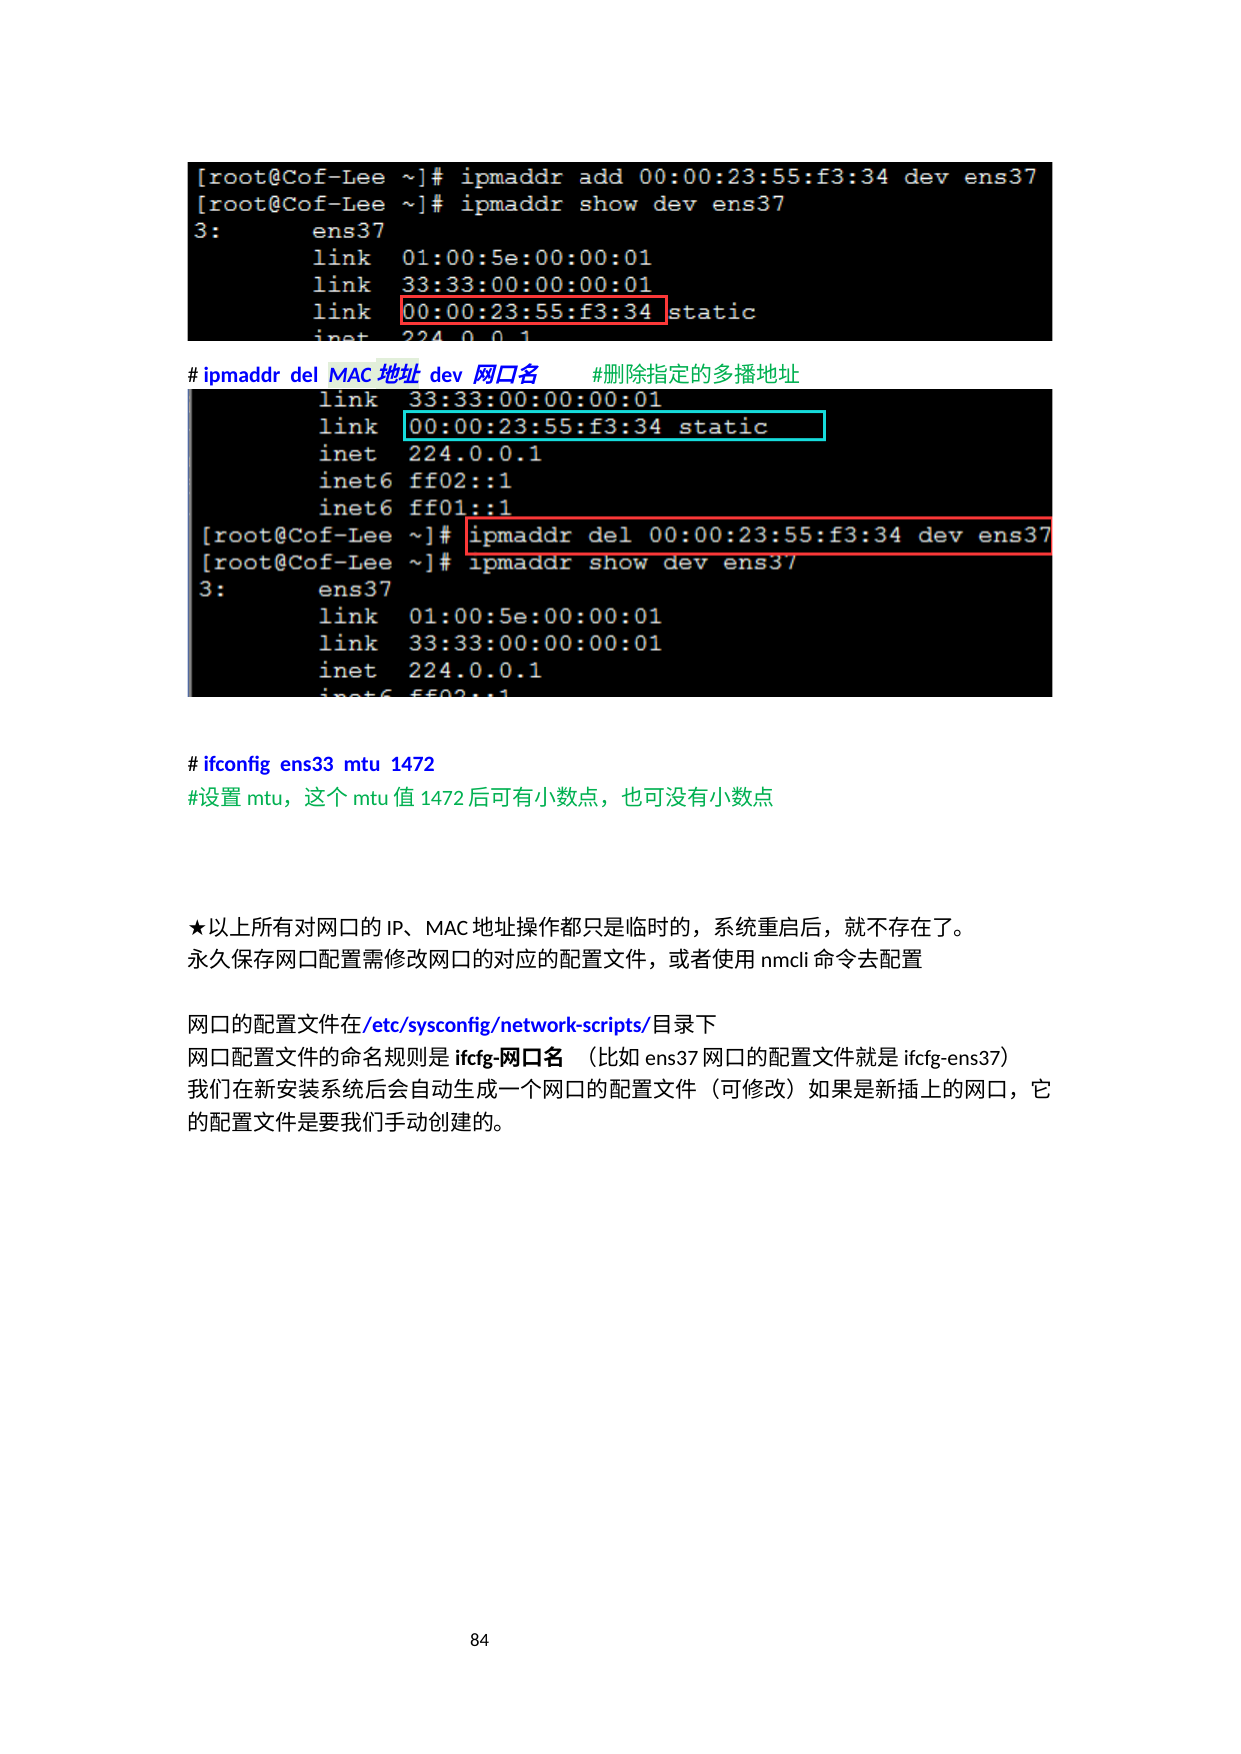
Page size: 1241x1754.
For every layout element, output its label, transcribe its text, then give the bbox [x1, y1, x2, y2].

text ★以上所有对网口的IP、MAC地址操作都只是临时的，系统重启后，就不存在了。 [187, 909, 1053, 942]
text # ipmaddr del MAC地址 dev 网口名 #删除指定的多播地址 [187, 357, 1053, 389]
text # ifconfig ens33 mtu 1472 [187, 747, 1053, 779]
picture [187, 389, 1053, 697]
text 网口的配置文件在/etc/sysconfig/network-scripts/目录下 [187, 1007, 1053, 1039]
text 我们在新安装系统后会自动生成一个网口的配置文件（可修改）如果是新插上的网口，它的配置文件是要我们手动创建的。 [187, 1072, 1053, 1137]
text 永久保存网口配置需修改网口的对应的配置文件，或者使用nmcli命令去配置 [187, 942, 1053, 974]
text 网口配置文件的命名规则是 ifcfg-网口名 （比如ens37网口的配置文件就是ifcfg-ens37） [187, 1039, 1053, 1072]
text #设置mtu，这个mtu值1472后可有小数点，也可没有小数点 [187, 779, 1053, 812]
picture [187, 162, 1053, 341]
